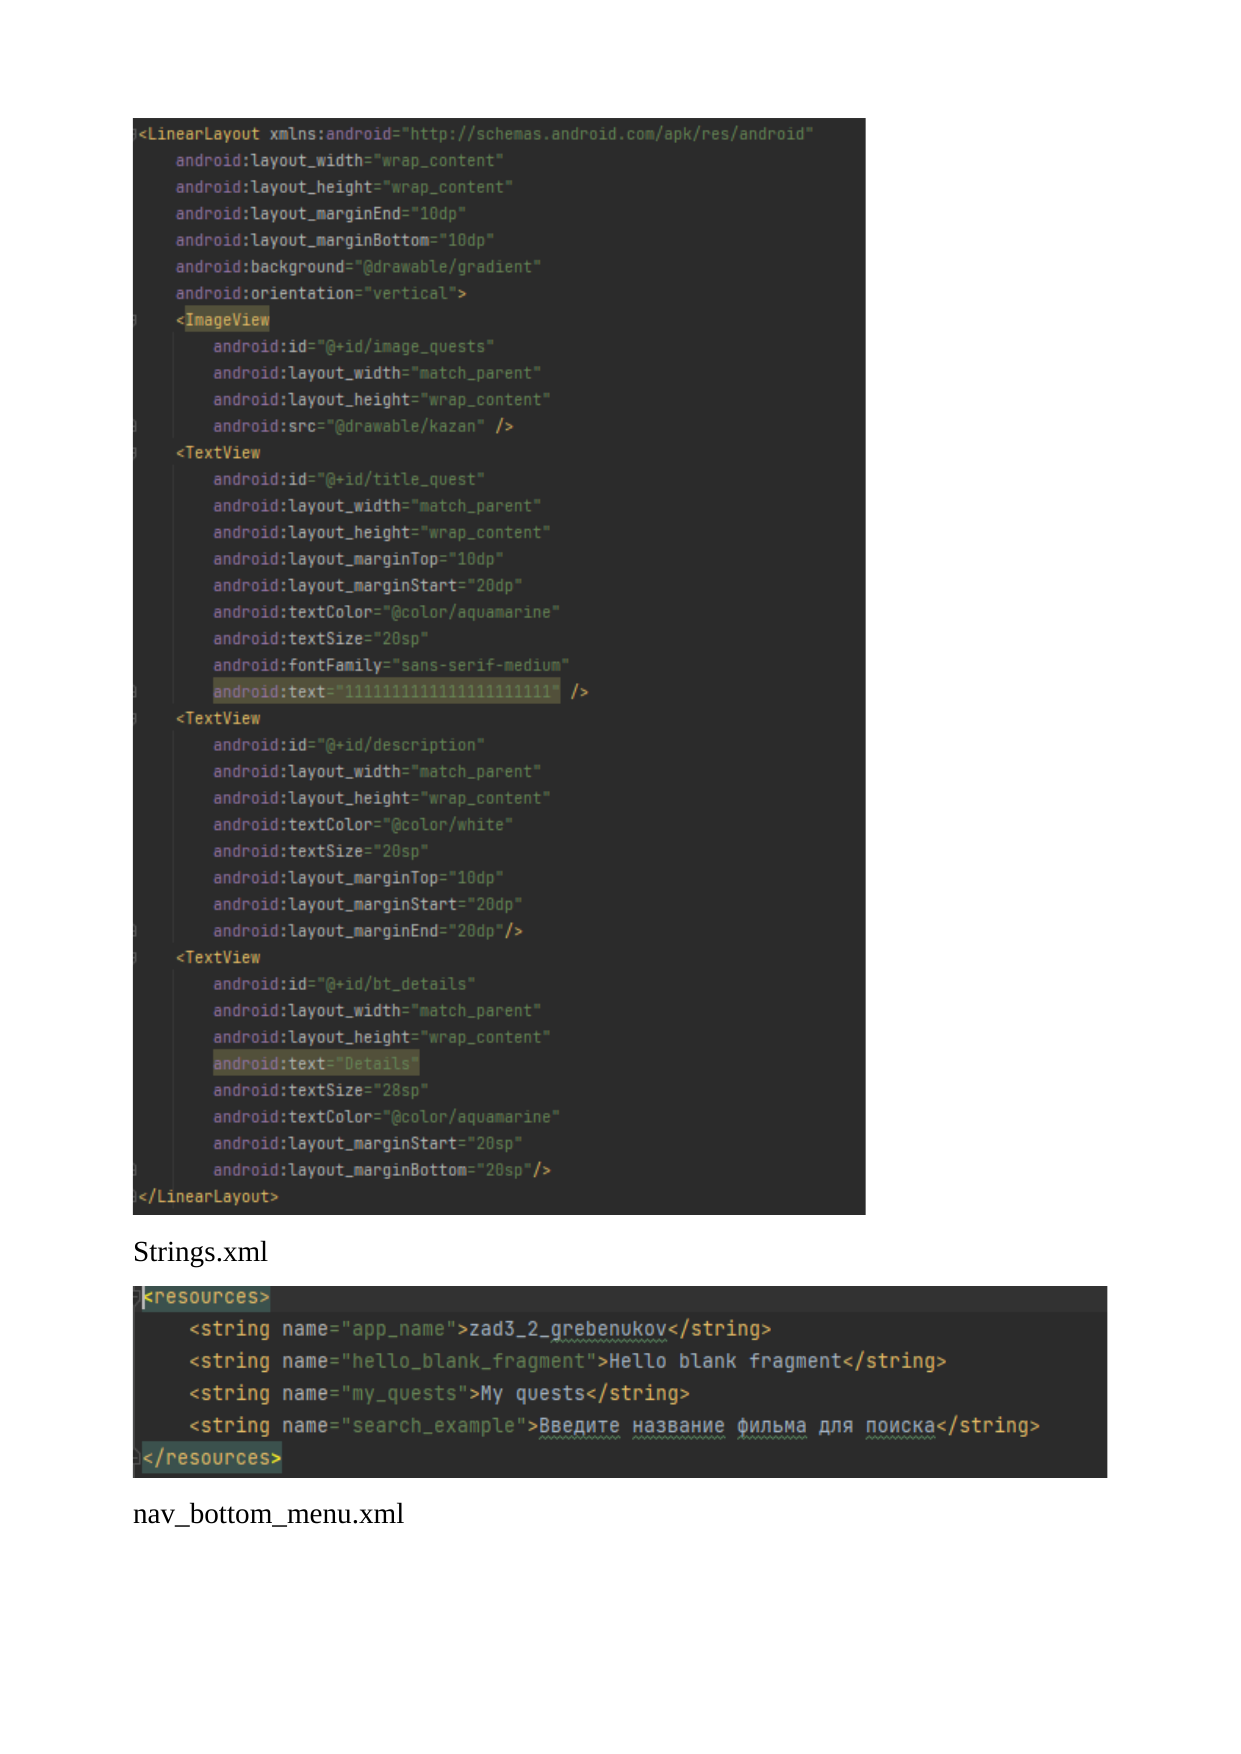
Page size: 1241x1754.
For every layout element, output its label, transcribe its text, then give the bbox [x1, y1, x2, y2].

text Strings.xml [133, 1234, 1152, 1267]
text nav_bottom_menu.xml [133, 1496, 1152, 1530]
picture [132, 1286, 1108, 1478]
picture [132, 118, 866, 1215]
